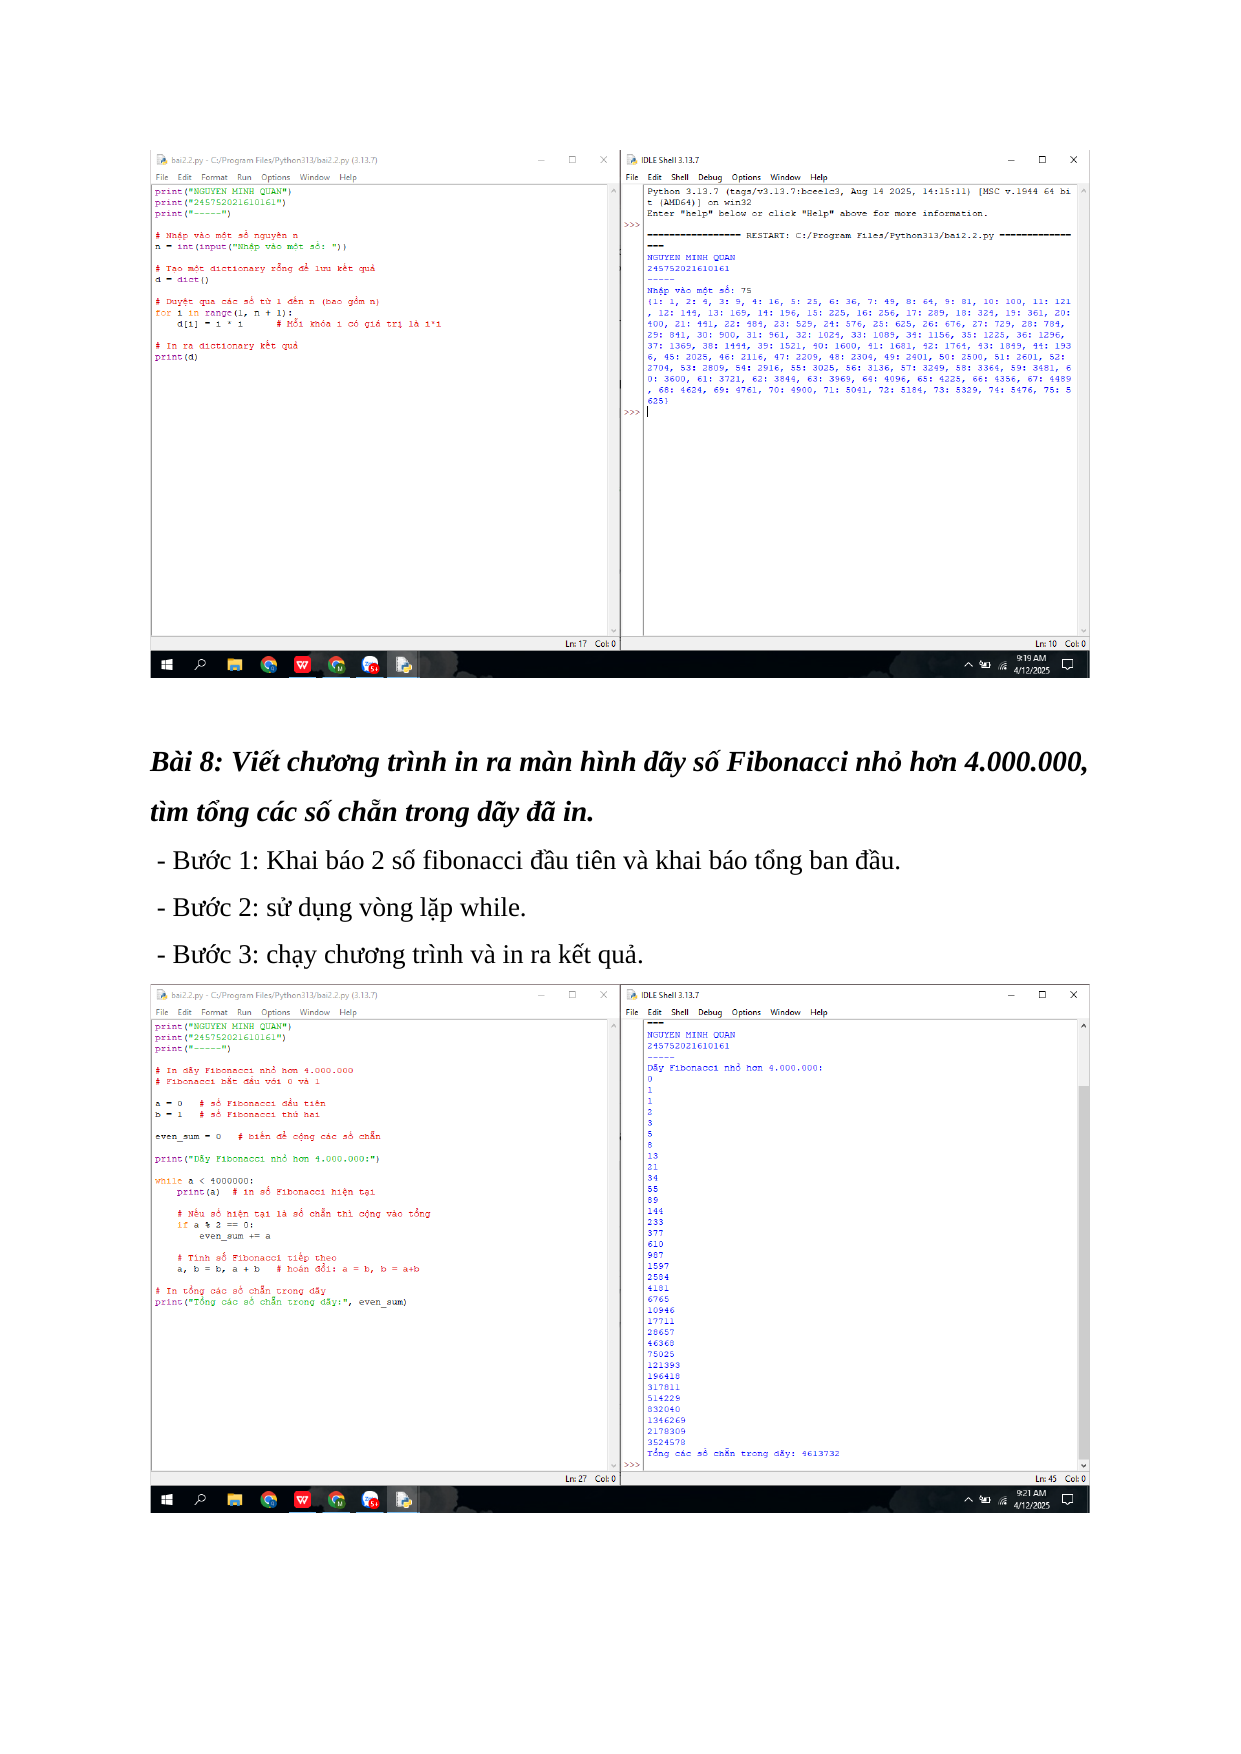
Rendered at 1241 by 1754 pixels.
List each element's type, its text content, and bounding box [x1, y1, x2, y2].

list - Bước 1: Khai báo 2 số fibonacci đầu tiên và khai báo tổng ban đầu. [150, 844, 1090, 876]
list - Bước 2: sử dụng vòng lặp while. [150, 891, 1090, 922]
picture [150, 984, 1090, 1513]
list - Bước 3: chạy chương trình và in ra kết quả. [150, 938, 1090, 969]
list Bài 8: Viết chương trình in ra màn hình dãy số Fibonacci nhỏ hơn 4.000.000, tìm tổng các số chẵn trong dãy đã in. [150, 744, 1090, 828]
picture [150, 150, 1090, 678]
